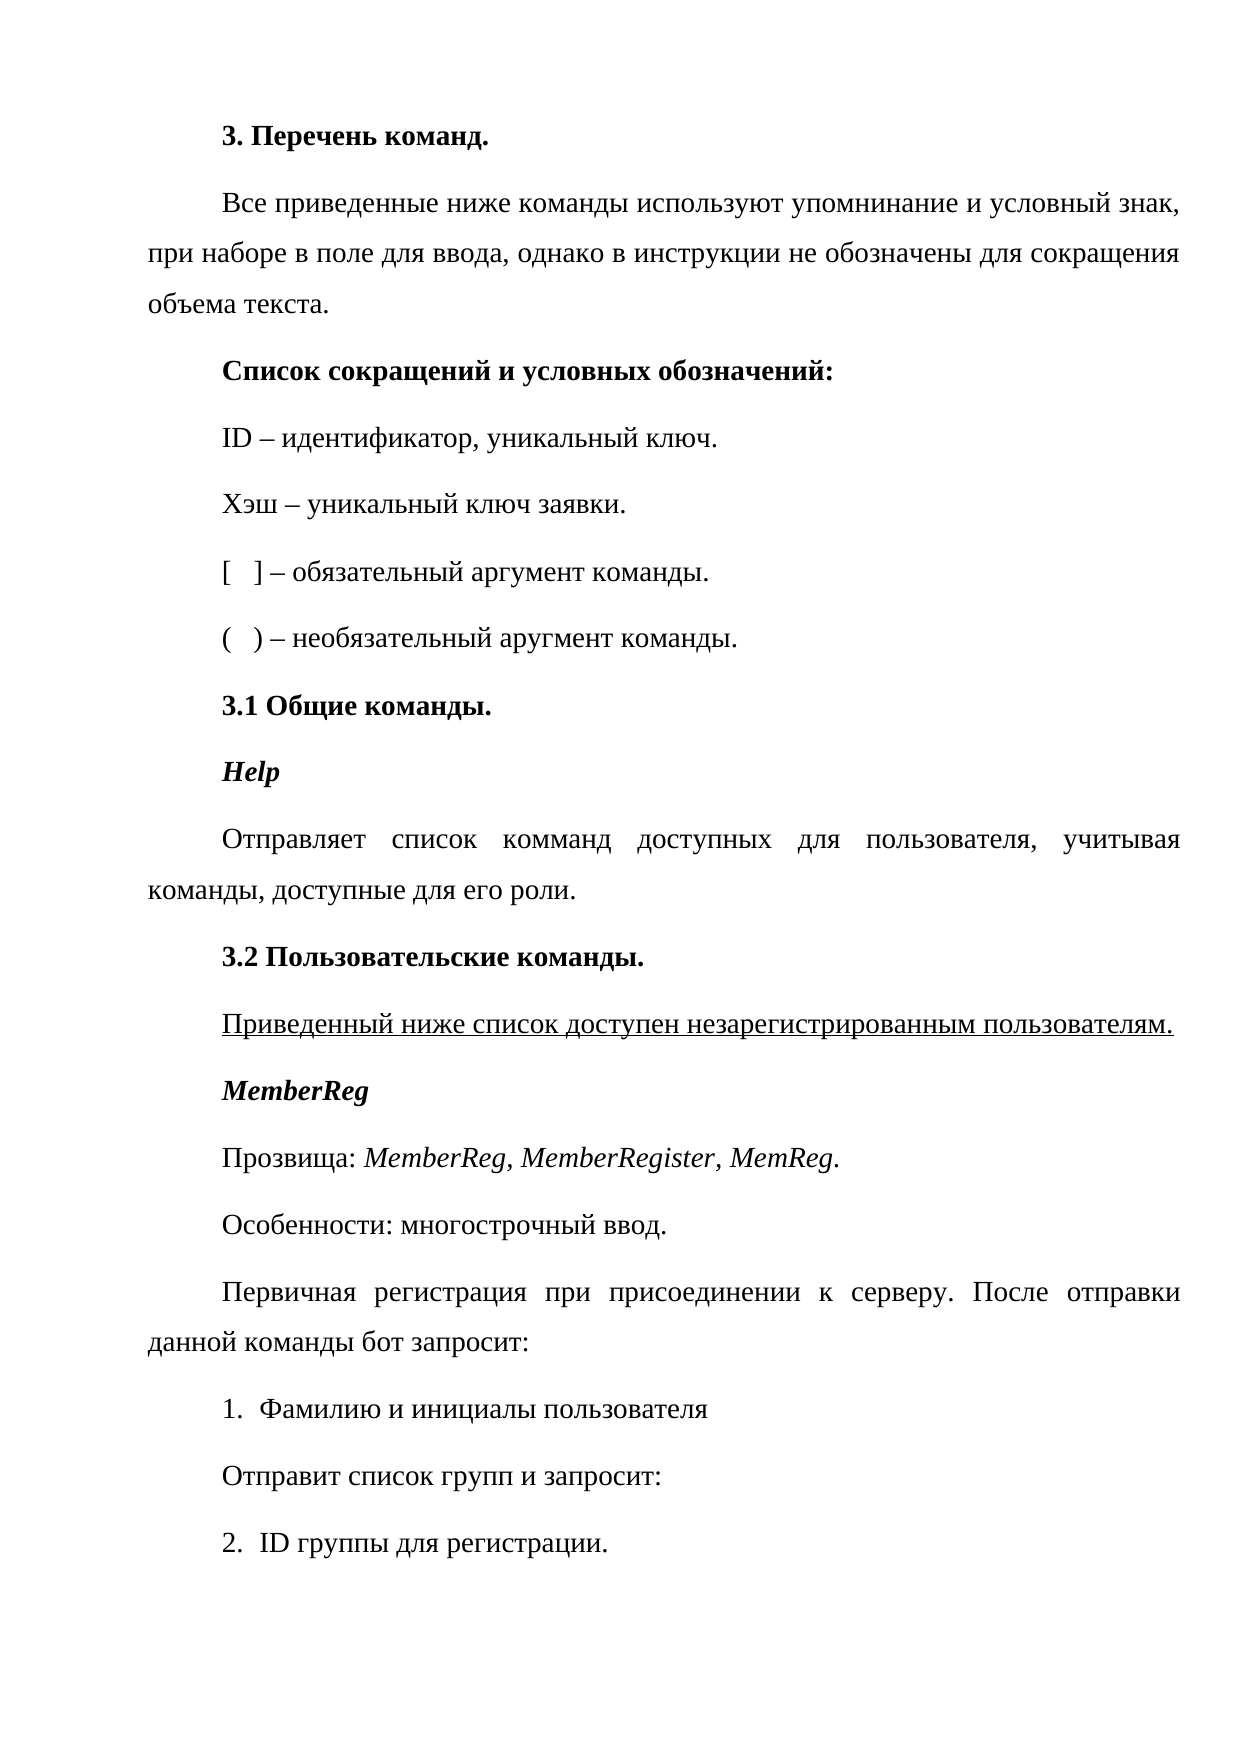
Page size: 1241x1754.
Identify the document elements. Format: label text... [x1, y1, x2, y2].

text Отправит список групп и запросит: [222, 1458, 1181, 1492]
text Приведенный ниже список доступен незарегистрированным пользователям. [222, 1006, 1181, 1039]
text 3.2 Пользовательские команды. [148, 939, 1181, 972]
text MemberReg [148, 1073, 1181, 1106]
list ID группы для регистрации. [222, 1525, 1181, 1558]
text Первичная регистрация при присоединении к серверу. После отправки данной команды бот запросит: [148, 1274, 1181, 1358]
text Help [148, 754, 1181, 788]
text Все приведенные ниже команды используют упомнинание и условный знак, при наборе в поле для ввода, однако в инструкции не обозначены для сокращения объема текста. [148, 185, 1181, 319]
text Отправляет список комманд доступных для пользователя, учитывая команды, доступные для его роли. [148, 822, 1181, 905]
text [ ] – обязательный аргумент команды. [148, 554, 1181, 587]
text Особенности: многострочный ввод. [148, 1207, 1181, 1240]
text Прозвища: MemberReg, MemberRegister, MemReg. [148, 1140, 1181, 1173]
list Фамилию и инициалы пользователя [222, 1391, 1181, 1424]
text ID – идентификатор, уникальный ключ. [148, 420, 1181, 453]
text 3.1 Общие команды. [148, 688, 1181, 721]
text 3. Перечень команд. [148, 118, 1181, 152]
text Список сокращений и условных обозначений: [148, 353, 1181, 386]
text Хэш – уникальный ключ заявки. [148, 487, 1181, 520]
text ( ) – необязательный аругмент команды. [148, 621, 1181, 654]
